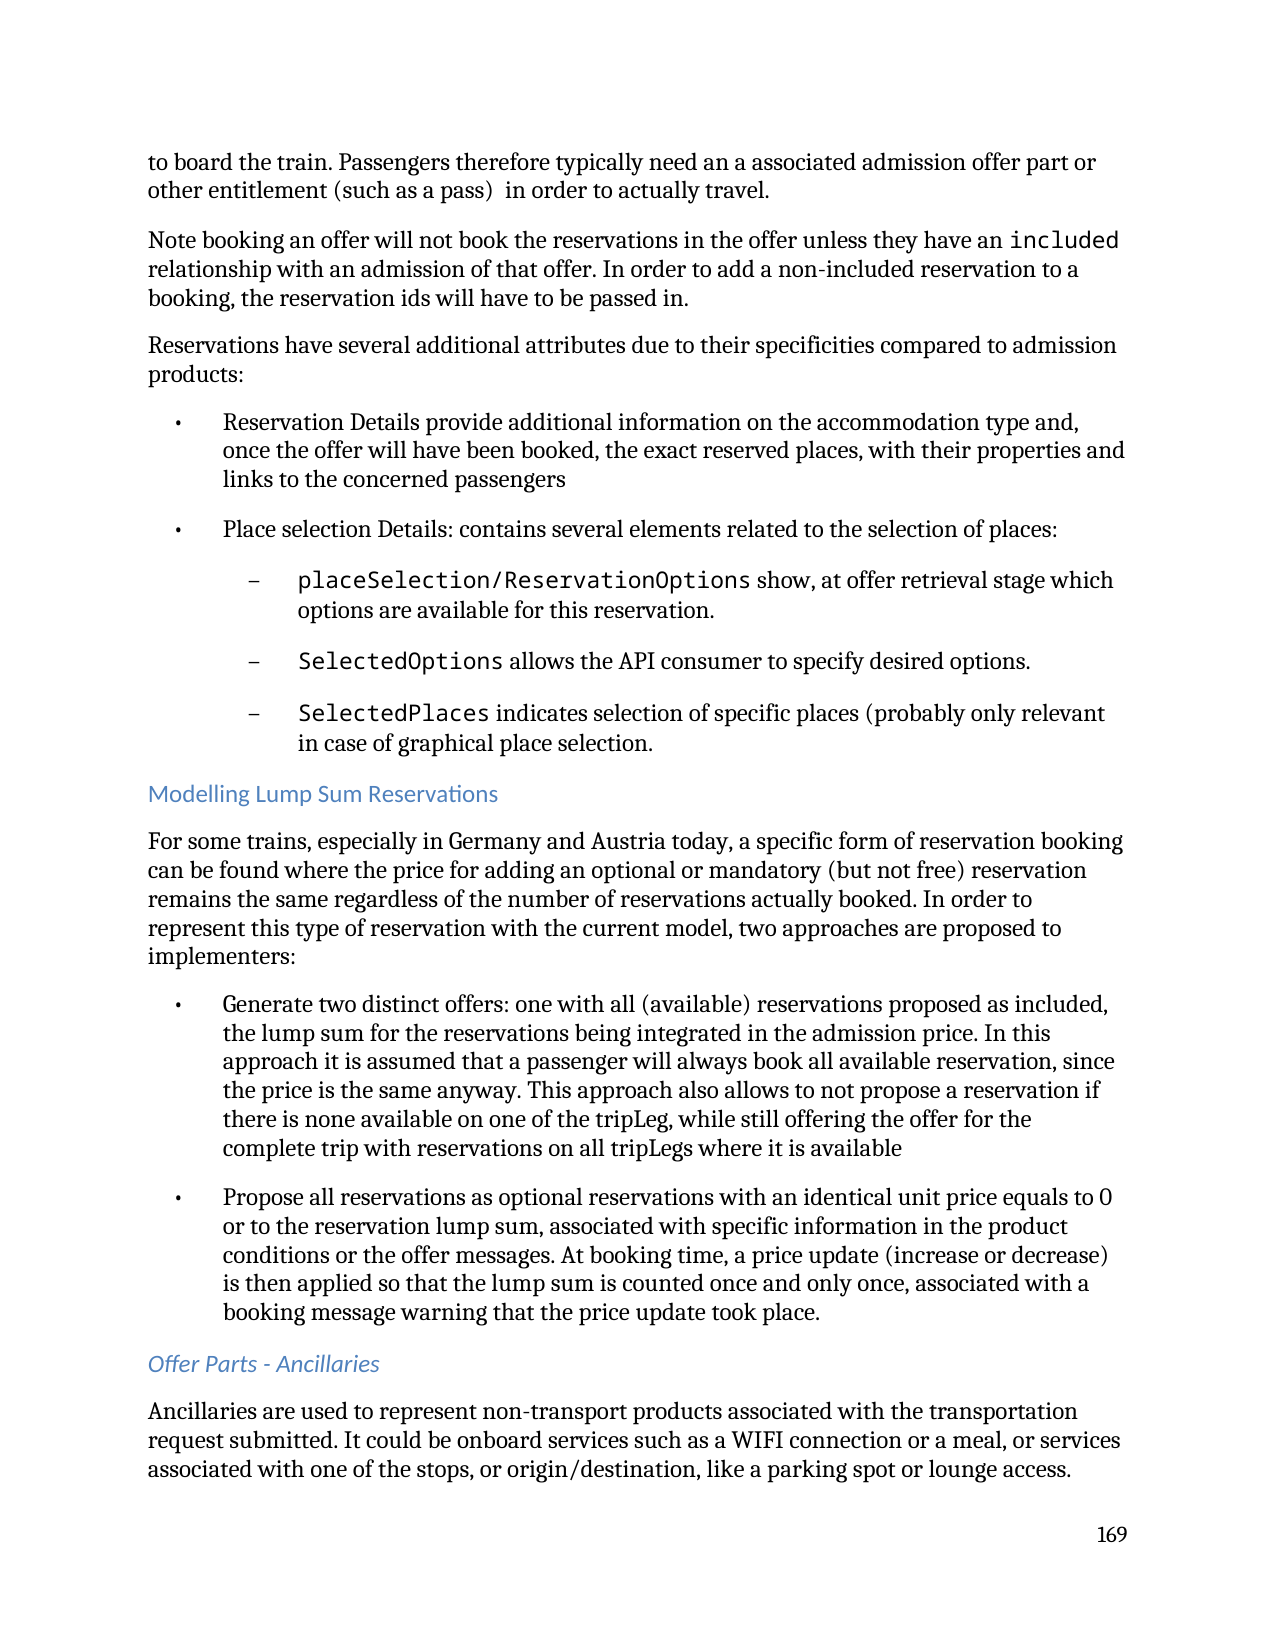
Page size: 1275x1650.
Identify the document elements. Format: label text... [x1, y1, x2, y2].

text Note booking an offer will not book the reservations in the offer unless they have an included relationship with an admission of that offer. In order to add a non-included reservation to a booking, the reservation ids will have to be passed in. [148, 224, 1127, 313]
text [148, 148, 1127, 205]
text Reservations have several additional attributes due to their specificities compared to admission products: [148, 331, 1127, 389]
list Reservation Details provide additional information on the accommodation type and, once the offer will have been booked, the exact reserved places, with their properties and links to the concerned passengers [173, 408, 1127, 494]
text Ancillaries are used to represent non-transport products associated with the transportation request submitted. It could be onboard services such as a WIFI connection or a meal, or services associated with one of the stops, or origin/destination, like a parking spot or lounge access. [148, 1397, 1127, 1483]
list Generate two distinct offers: one with all (available) reservations proposed as included, the lump sum for the reservations being integrated in the admission price. In this approach it is assumed that a passenger will always book all available reservation, since the price is the same anyway. This approach also allows to not propose a reservation if there is none available on one of the tripLeg, while still offering the offer for the complete trip with reservations on all tripLegs where it is available [173, 990, 1127, 1162]
list SelectedOptions allows the API consumer to specify desired options. [248, 645, 1127, 676]
subtitle Offer Parts - Ancillaries [148, 1348, 1127, 1378]
text For some trains, especially in Germany and Austria today, a specific form of reservation booking can be found where the price for adding an optional or mandatory (but not free) reservation remains the same regardless of the number of reservations actually booked. In order to represent this type of reservation with the current model, two approaches are proposed to implementers: [148, 827, 1127, 971]
list placeSelection/ReservationOptions show, at offer retrieval stage which options are available for this reservation. [248, 564, 1127, 624]
list Place selection Details: contains several elements related to the selection of places: [173, 515, 1127, 543]
list Propose all reservations as optional reservations with an identical unit price equals to 0 or to the reservation lump sum, associated with specific information in the product conditions or the offer messages. At booking time, a price update (increase or decrease) is then applied so that the lump sum is counted once and only once, associated with a booking message warning that the price update took place. [173, 1183, 1127, 1327]
list SelectedPlaces indicates selection of specific places (probably only relevant in case of graphical place selection. [248, 697, 1127, 757]
subtitle Modelling Lump Sum Reservations [148, 778, 1127, 808]
